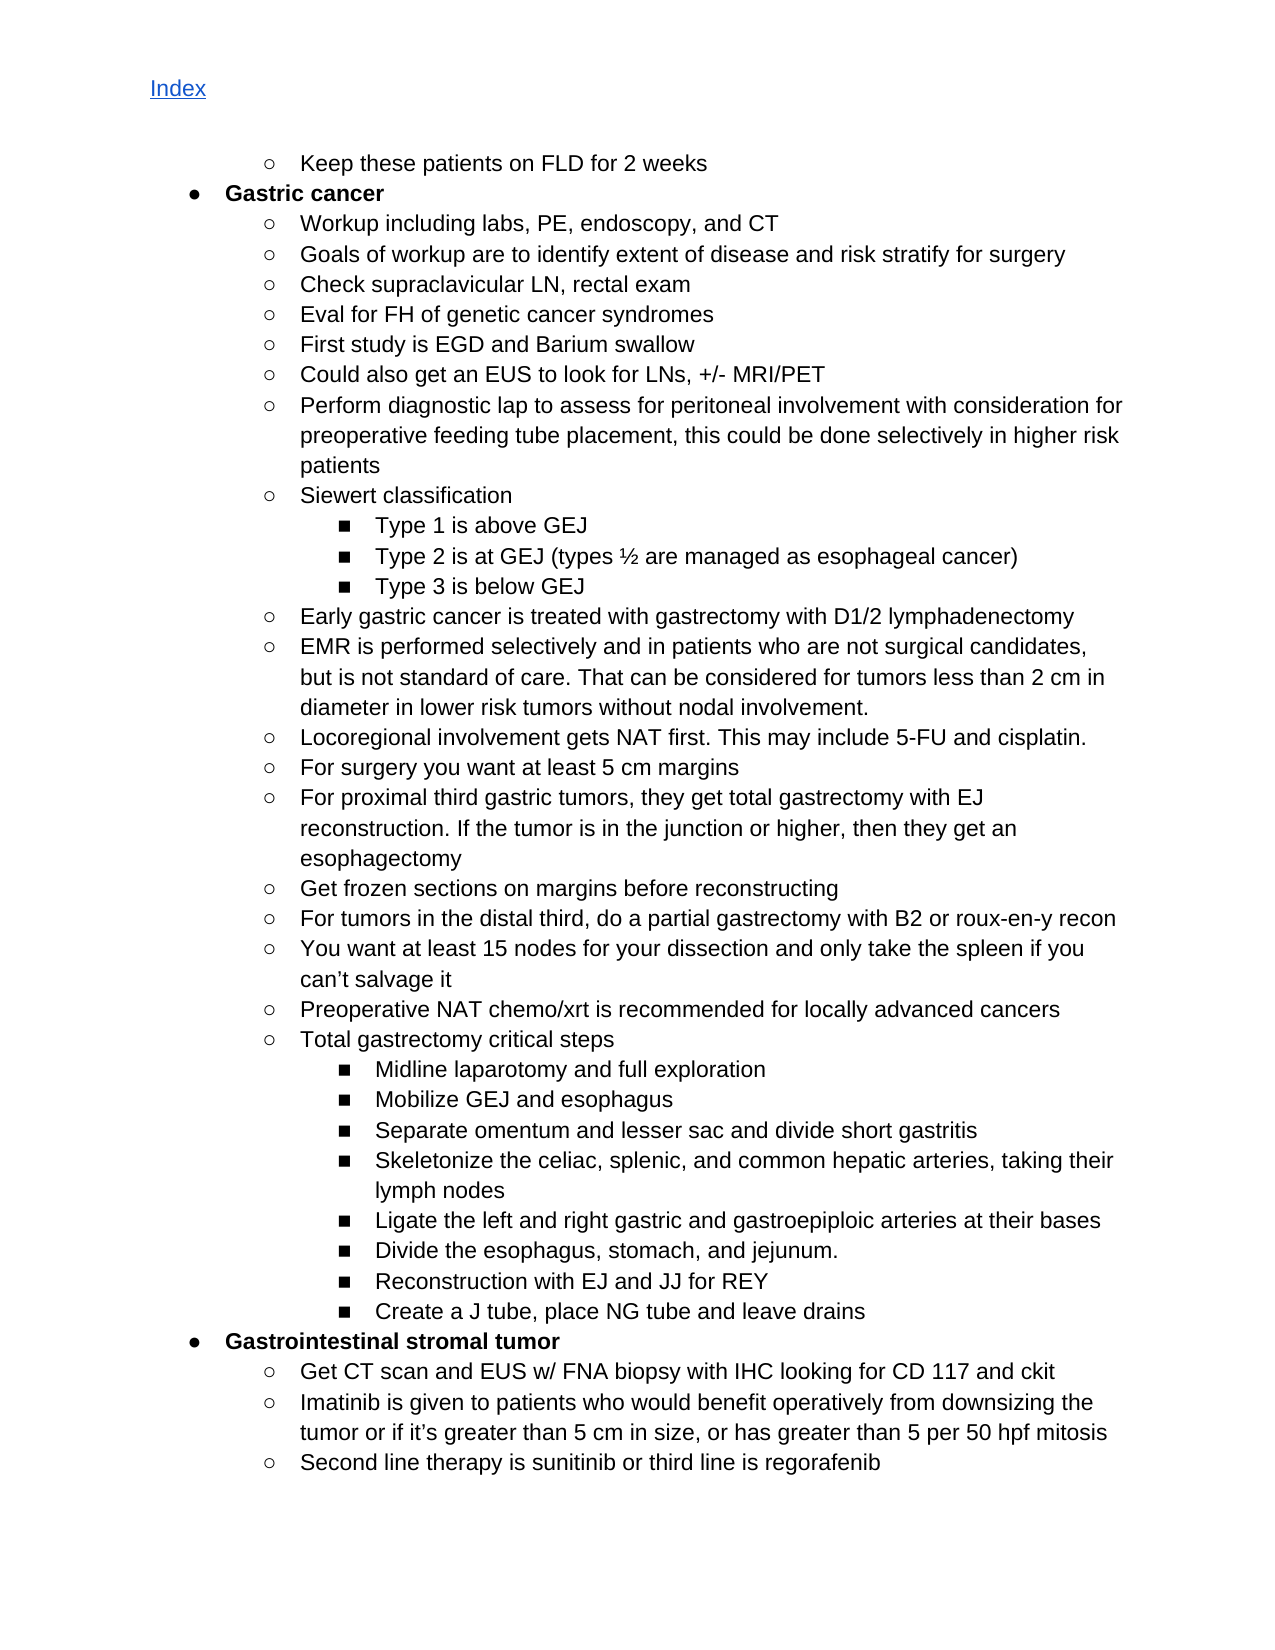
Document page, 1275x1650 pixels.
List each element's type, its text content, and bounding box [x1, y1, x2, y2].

list Get frozen sections on margins before reconstructing [262, 875, 1125, 901]
list Second line therapy is sunitinib or third line is regorafenib [262, 1449, 1125, 1475]
list Midline laparotomy and full exploration [337, 1056, 1125, 1083]
list Gastric cancer [187, 180, 1125, 207]
list Total gastrectomy critical steps [262, 1026, 1125, 1052]
list You want at least 15 nodes for your dissection and only take the spleen if you can’t salvage it [262, 935, 1125, 992]
list Imatinib is given to patients who would benefit operatively from downsizing the tumor or if it’s greater than 5 cm in size, or has greater than 5 per 50 hpf mitosis [262, 1388, 1125, 1445]
list First study is EGD and Barium swallow [262, 331, 1125, 358]
list Reconstruction with EJ and JJ for REY [337, 1268, 1125, 1294]
list Locoregional involvement gets NAT first. This may include 5-FU and cisplatin. [262, 724, 1125, 750]
list Separate omentum and lesser sac and divide short gastritis [337, 1117, 1125, 1143]
list Workup including labs, PE, endoscopy, and CT [262, 210, 1125, 237]
list Goals of workup are to identify extent of disease and risk stratify for surgery [262, 241, 1125, 267]
list Could also get an EUS to look for LNs, +/- MRI/PET [262, 361, 1125, 388]
list Early gastric cancer is treated with gastrectomy with D1/2 lymphadenectomy [262, 603, 1125, 629]
list EMR is performed selectively and in patients who are not surgical candidates, but is not standard of care. That can be considered for tumors less than 2 cm in diameter in lower risk tumors without nodal involvement. [262, 633, 1125, 720]
list For tumors in the distal third, do a partial gastrectomy with B2 or roux-en-y recon [262, 905, 1125, 932]
list Type 3 is below GEJ [337, 573, 1125, 599]
list Type 2 is at GEJ (types ½ are managed as esophageal cancer) [337, 543, 1125, 569]
list Divide the esophagus, stomach, and jejunum. [337, 1237, 1125, 1264]
list Keep these patients on FLD for 2 weeks [262, 150, 1125, 176]
list Gastrointestinal stromal tumor [187, 1328, 1125, 1354]
list Siewert classification [262, 482, 1125, 509]
list Type 1 is above GEJ [337, 512, 1125, 539]
list Ligate the left and right gastric and gastroepiploic arteries at their bases [337, 1207, 1125, 1234]
list Skeletonize the celiac, splenic, and common hepatic arteries, taking their lymph nodes [337, 1147, 1125, 1203]
list Preoperative NAT chemo/xrt is recommended for locally advanced cancers [262, 996, 1125, 1022]
list Eval for FH of genetic cancer syndromes [262, 301, 1125, 327]
list Check supraclavicular LN, rectal exam [262, 271, 1125, 297]
list Mobilize GEJ and esophagus [337, 1086, 1125, 1113]
list Create a J tube, place NG tube and leave drains [337, 1298, 1125, 1324]
list For proximal third gastric tumors, they get total gastrectomy with EJ reconstruction. If the tumor is in the junction or higher, then they get an esophagectomy [262, 784, 1125, 871]
list For surgery you want at least 5 cm margins [262, 754, 1125, 781]
list Perform diagnostic lap to assess for peritoneal involvement with consideration for preoperative feeding tube placement, this could be done selectively in higher risk patients [262, 392, 1125, 478]
list Get CT scan and EUS w/ FNA biopsy with IHC looking for CD 117 and ckit [262, 1358, 1125, 1385]
